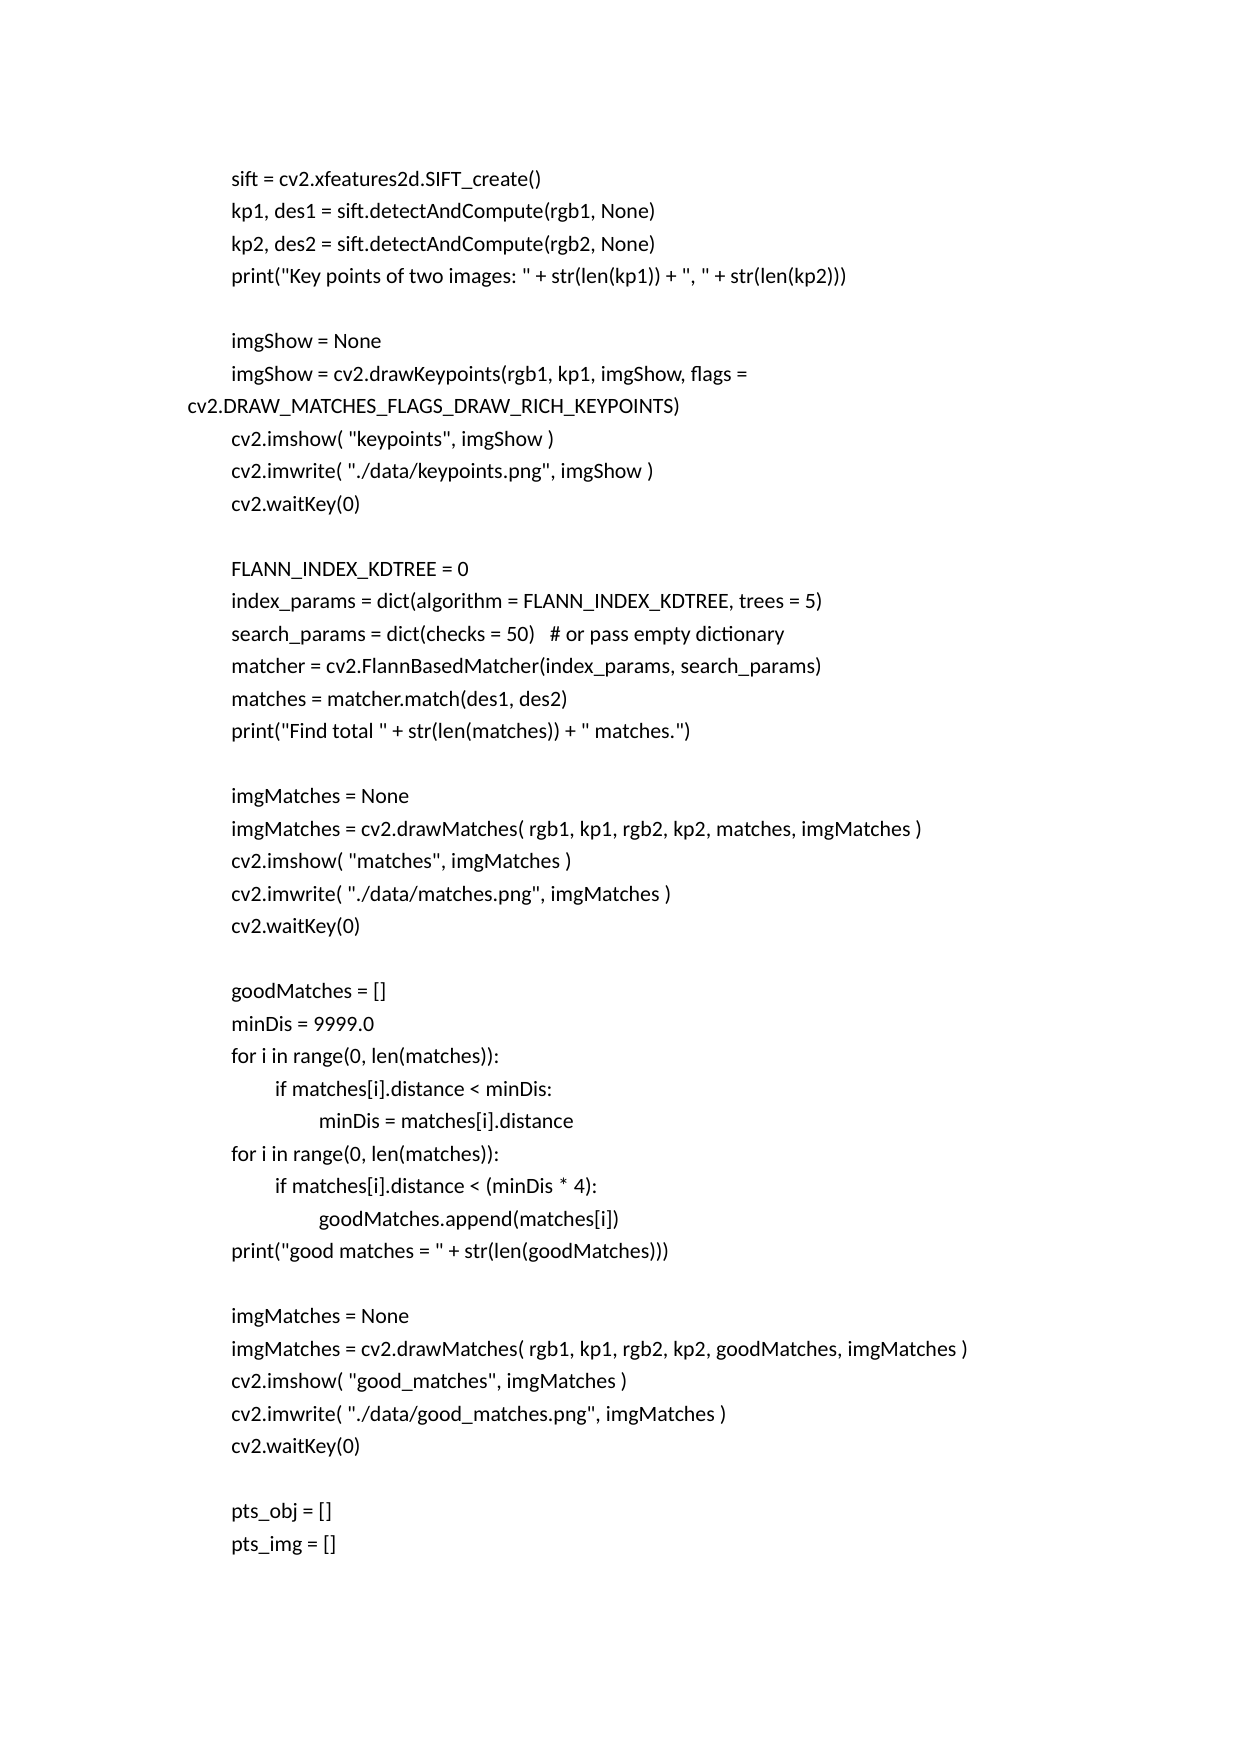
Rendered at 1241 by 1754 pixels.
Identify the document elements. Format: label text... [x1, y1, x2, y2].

text imgMatches = None [187, 779, 1053, 812]
text goodMatches.append(matches[i]) [187, 1202, 1053, 1234]
text kp2, des2 = sift.detectAndCompute(rgb2, None) [187, 227, 1053, 259]
text if matches[i].distance < minDis: [187, 1072, 1053, 1104]
text cv2.waitKey(0) [187, 1429, 1053, 1462]
text if matches[i].distance < (minDis * 4): [187, 1169, 1053, 1202]
text cv2.imshow( "keypoints", imgShow ) [187, 422, 1053, 454]
text search_params = dict(checks = 50) # or pass empty dictionary [187, 617, 1053, 649]
text cv2.waitKey(0) [187, 909, 1053, 942]
text print("Key points of two images: " + str(len(kp1)) + ", " + str(len(kp2))) [187, 259, 1053, 292]
text for i in range(0, len(matches)): [187, 1137, 1053, 1169]
text cv2.imshow( "good_matches", imgMatches ) [187, 1364, 1053, 1397]
text minDis = matches[i].distance [187, 1104, 1053, 1137]
text matches = matcher.match(des1, des2) [187, 682, 1053, 714]
text cv2.imwrite( "./data/keypoints.png", imgShow ) [187, 454, 1053, 487]
text FLANN_INDEX_KDTREE = 0 [187, 552, 1053, 584]
text sift = cv2.xfeatures2d.SIFT_create() [187, 162, 1053, 194]
text kp1, des1 = sift.detectAndCompute(rgb1, None) [187, 194, 1053, 227]
text for i in range(0, len(matches)): [187, 1039, 1053, 1072]
text imgMatches = None [187, 1299, 1053, 1332]
text minDis = 9999.0 [187, 1007, 1053, 1039]
text pts_obj = [] [187, 1494, 1053, 1527]
text imgShow = cv2.drawKeypoints(rgb1, kp1, imgShow, flags = cv2.DRAW_MATCHES_FLAGS_DRAW_RICH_KEYPOINTS) [187, 357, 1053, 422]
text imgMatches = cv2.drawMatches( rgb1, kp1, rgb2, kp2, goodMatches, imgMatches ) [187, 1332, 1053, 1364]
text cv2.imwrite( "./data/good_matches.png", imgMatches ) [187, 1397, 1053, 1429]
text cv2.imshow( "matches", imgMatches ) [187, 844, 1053, 877]
text pts_img = [] [187, 1527, 1053, 1559]
text cv2.waitKey(0) [187, 487, 1053, 519]
text print("Find total " + str(len(matches)) + " matches.") [187, 714, 1053, 747]
text imgShow = None [187, 324, 1053, 357]
text index_params = dict(algorithm = FLANN_INDEX_KDTREE, trees = 5) [187, 584, 1053, 617]
text imgMatches = cv2.drawMatches( rgb1, kp1, rgb2, kp2, matches, imgMatches ) [187, 812, 1053, 844]
text goodMatches = [] [187, 974, 1053, 1007]
text cv2.imwrite( "./data/matches.png", imgMatches ) [187, 877, 1053, 909]
text print("good matches = " + str(len(goodMatches))) [187, 1234, 1053, 1267]
text matcher = cv2.FlannBasedMatcher(index_params, search_params) [187, 649, 1053, 682]
